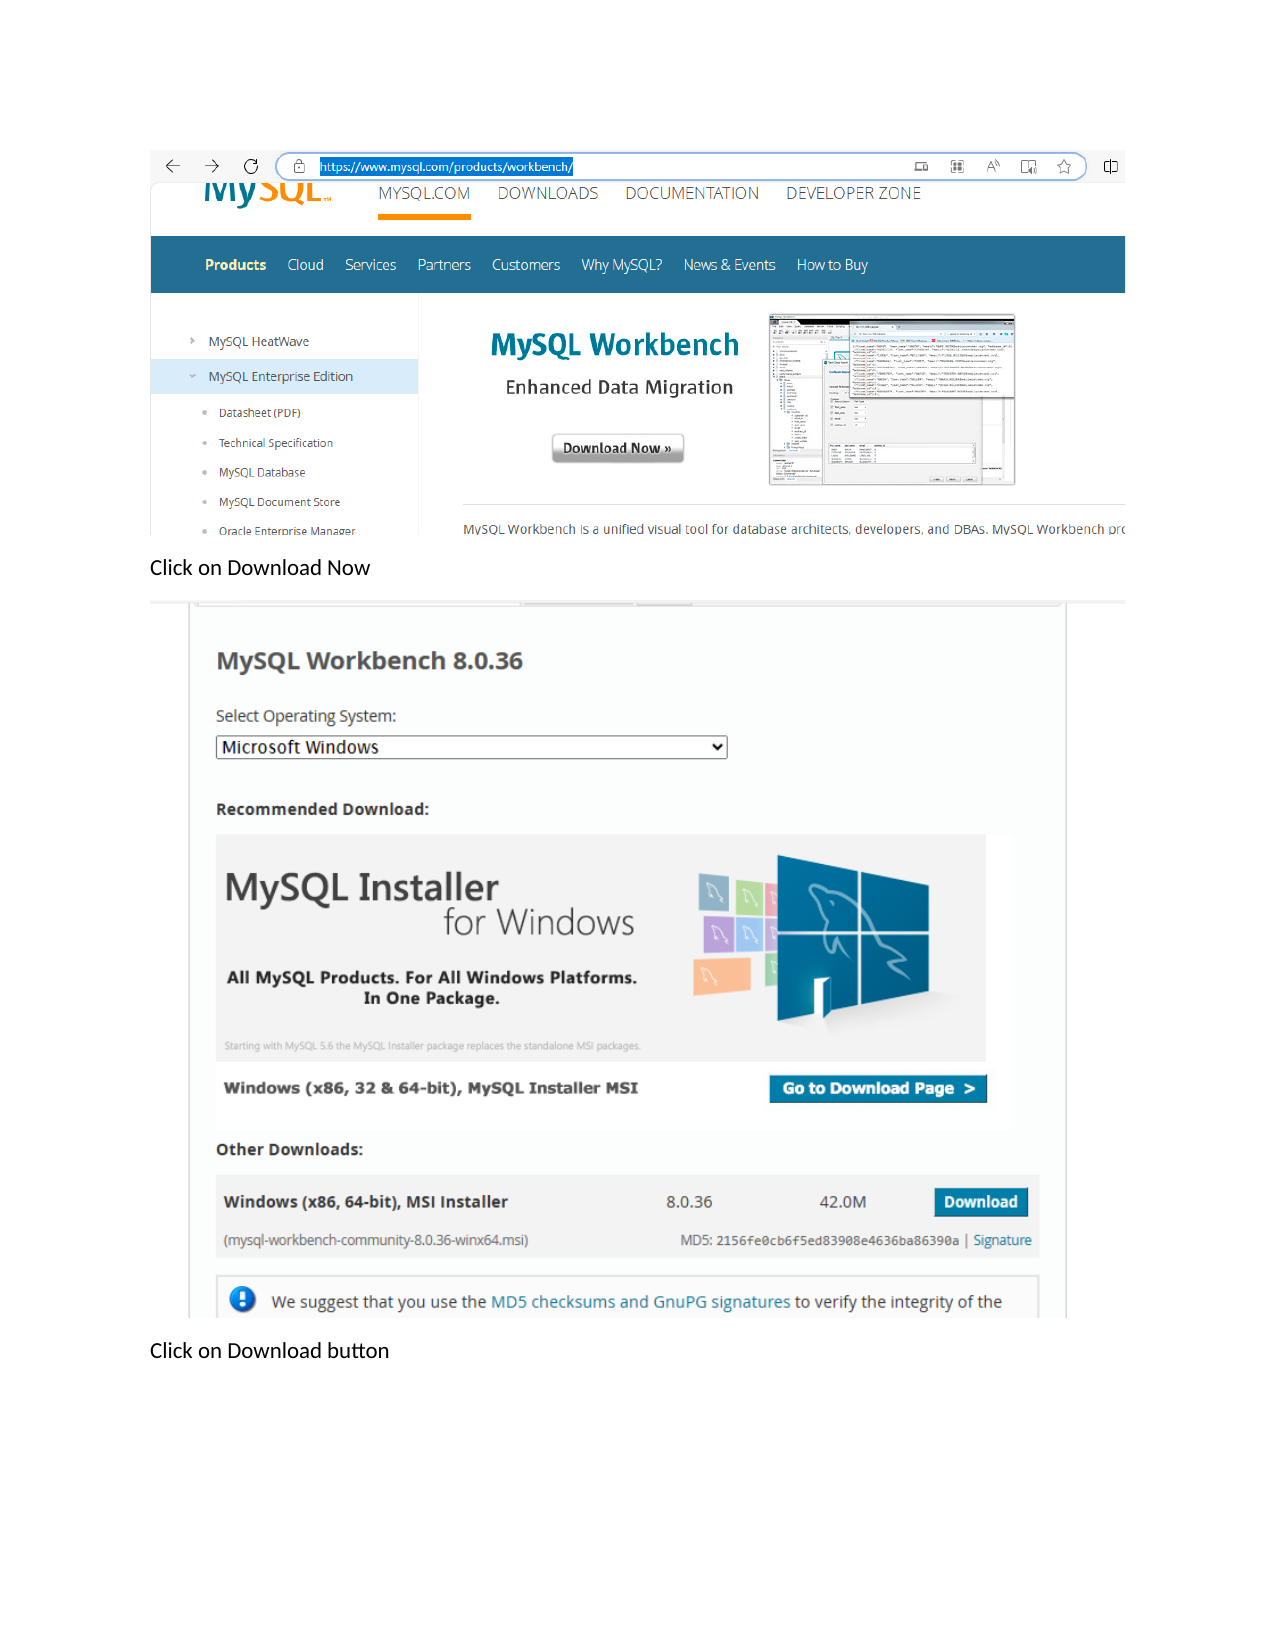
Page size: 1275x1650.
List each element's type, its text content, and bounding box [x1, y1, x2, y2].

picture [150, 600, 1125, 1318]
text Click on Download Now [150, 553, 1125, 581]
text Click on Download button [150, 1337, 1125, 1365]
picture [150, 150, 1125, 535]
